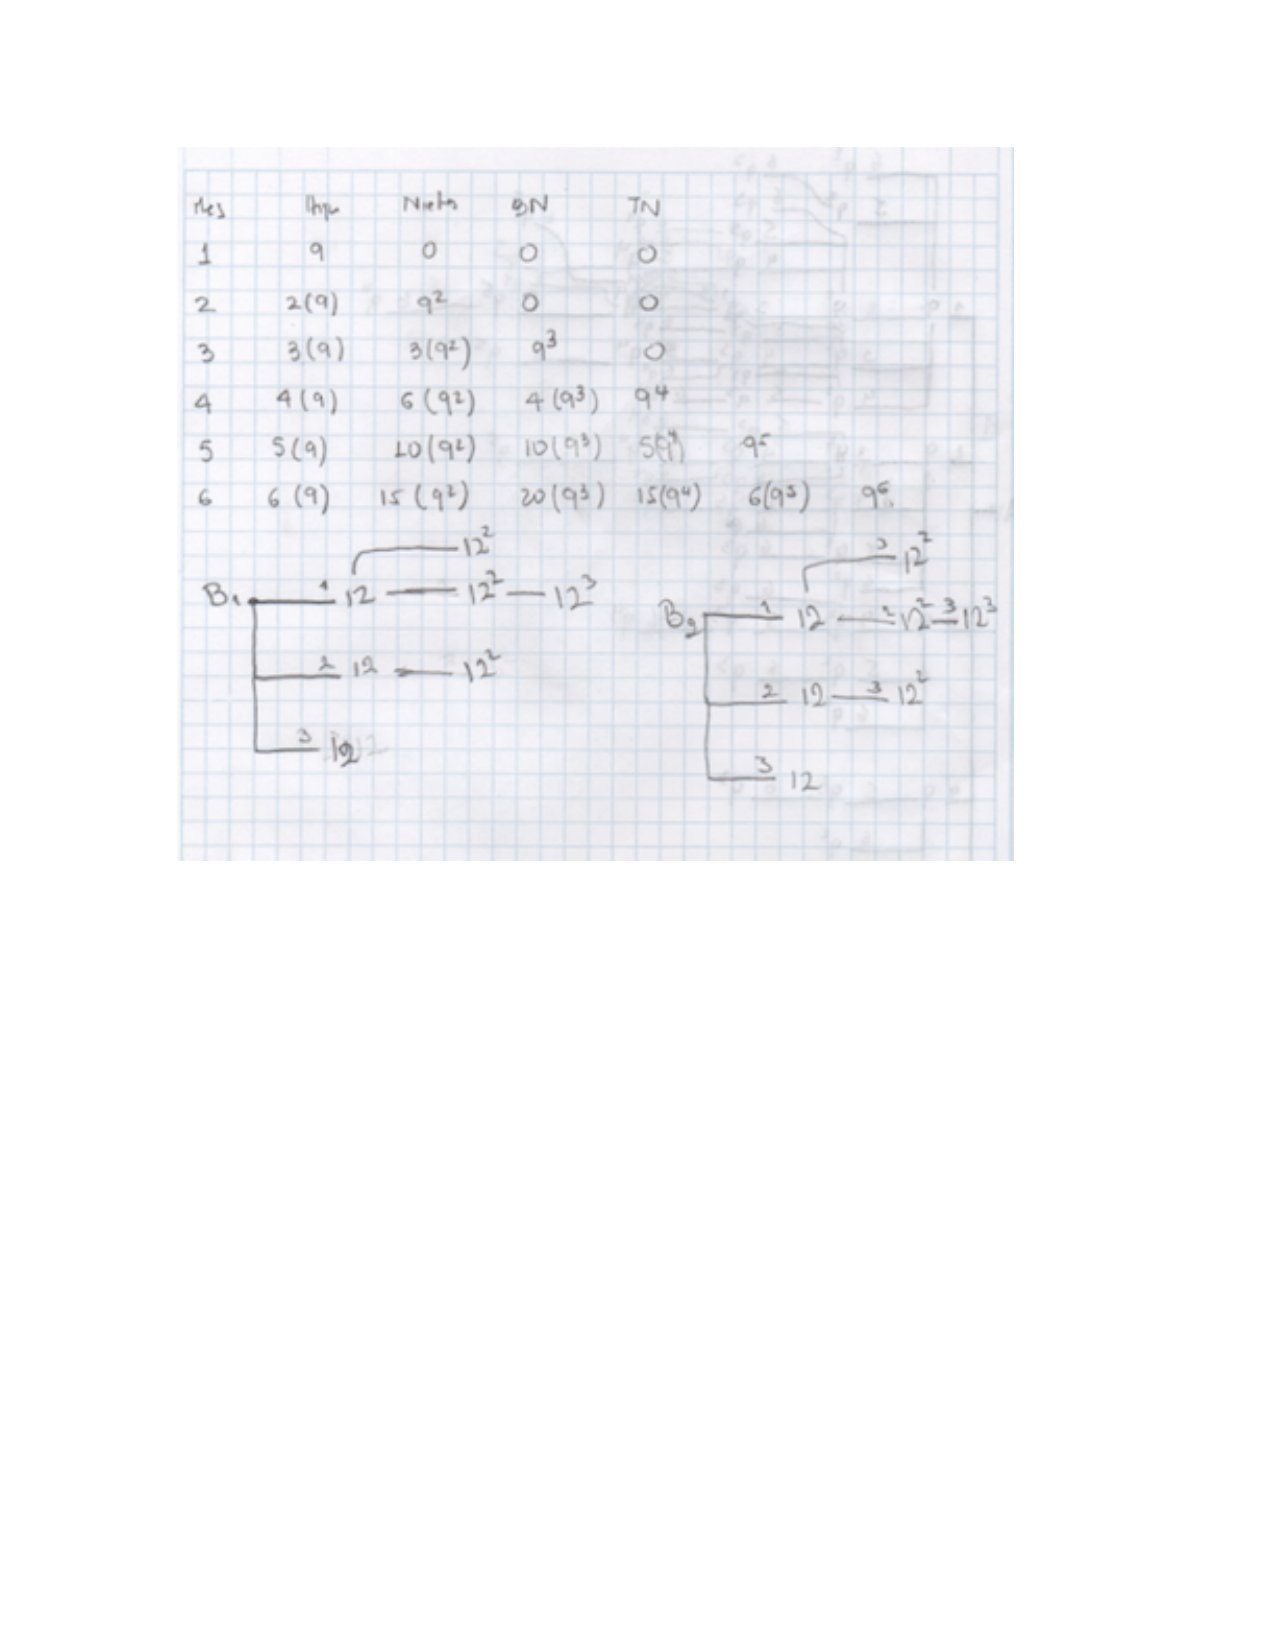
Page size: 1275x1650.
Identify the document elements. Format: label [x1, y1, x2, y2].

picture [177, 147, 1014, 861]
